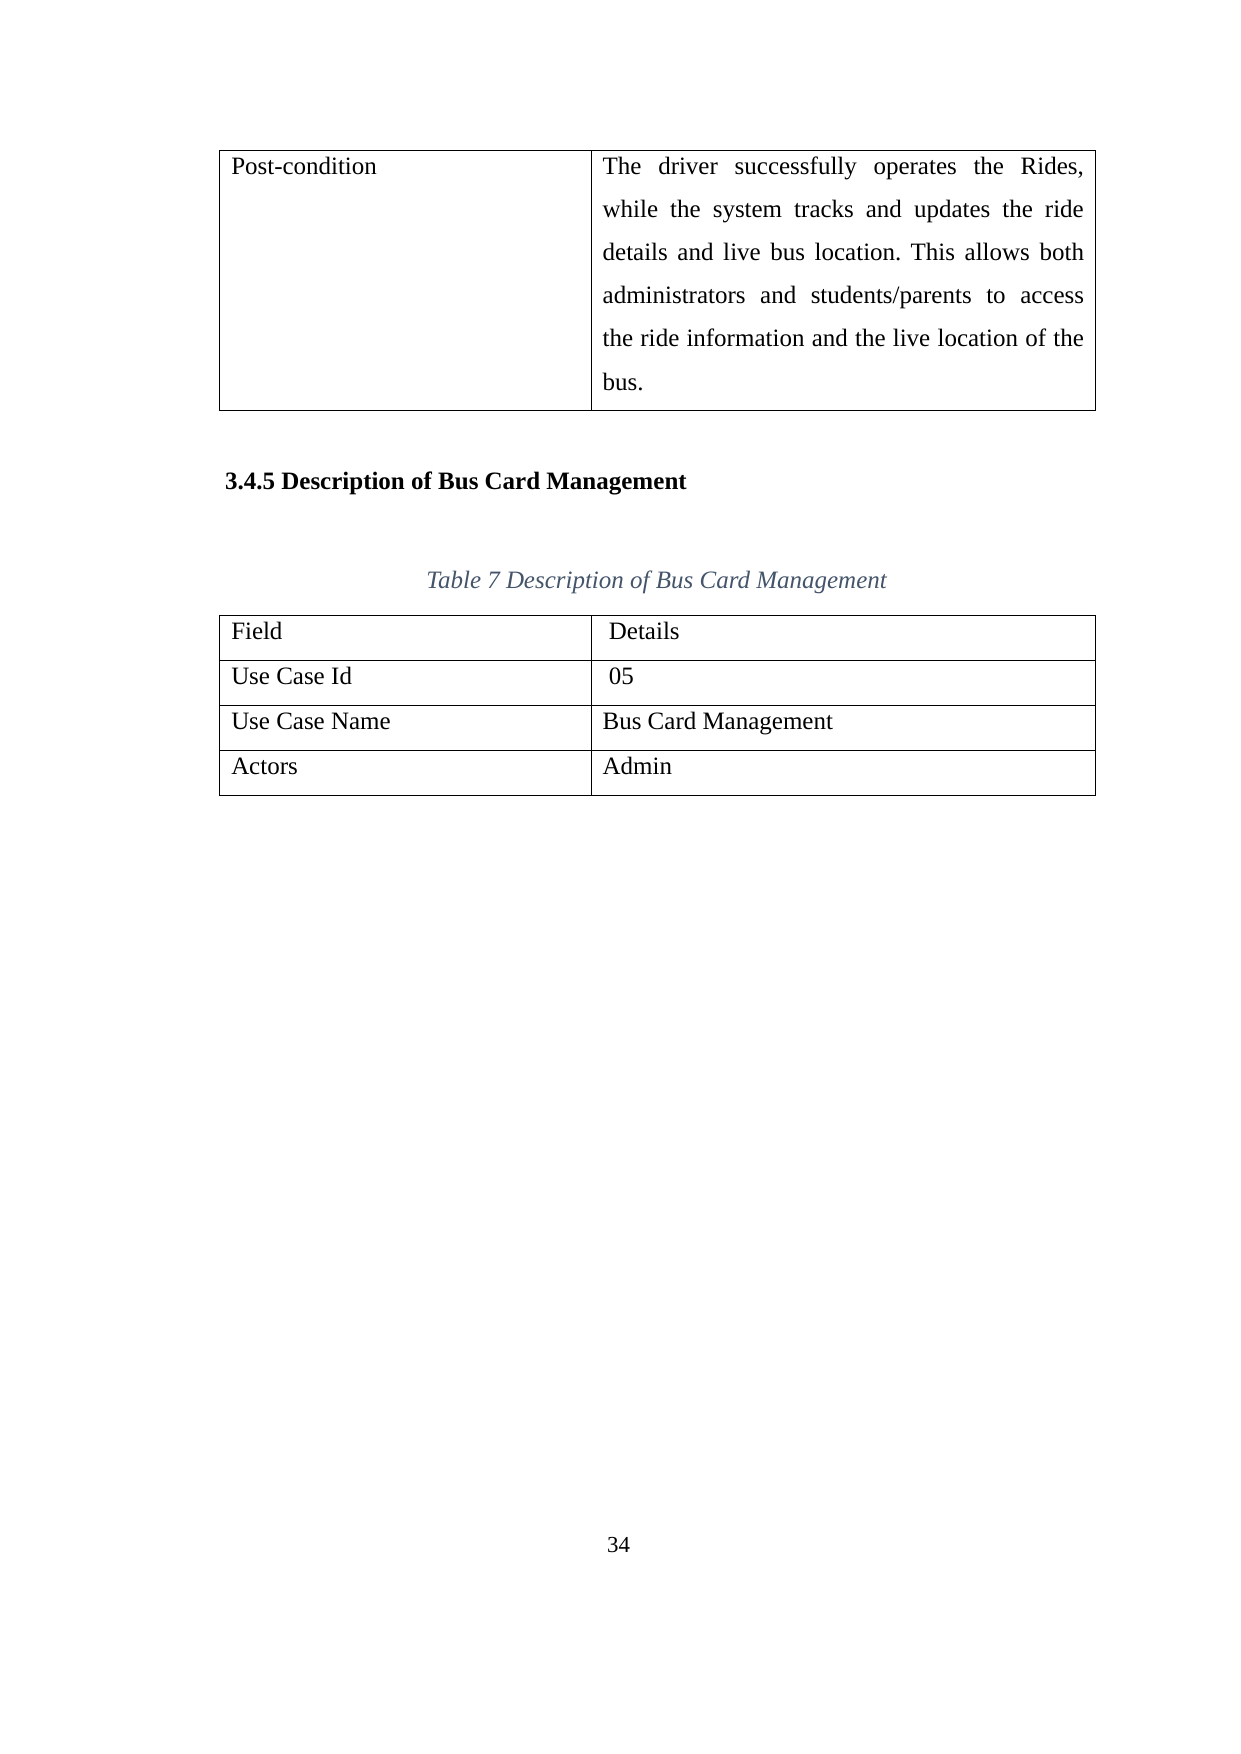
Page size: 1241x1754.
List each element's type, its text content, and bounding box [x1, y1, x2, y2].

subtitle 3.4.5 Description of Bus Card Management [225, 466, 1090, 495]
table_cell Actors [220, 751, 591, 795]
table_cell Admin [592, 751, 1095, 795]
table_cell Use Case Name [220, 706, 591, 750]
table_header Details [592, 616, 1095, 660]
table_cell The driver successfully operates the Rides, while the system tracks and updates the ride details and live bus location. This allows both administrators and students/parents to access the ride information and the live location of the bus. [592, 151, 1095, 410]
table_cell 05 [592, 661, 1095, 705]
table_cell Bus Card Management [592, 706, 1095, 750]
table_header Field [220, 616, 591, 660]
table_cell Post-condition [220, 151, 591, 410]
table_cell Use Case Id [220, 661, 591, 705]
